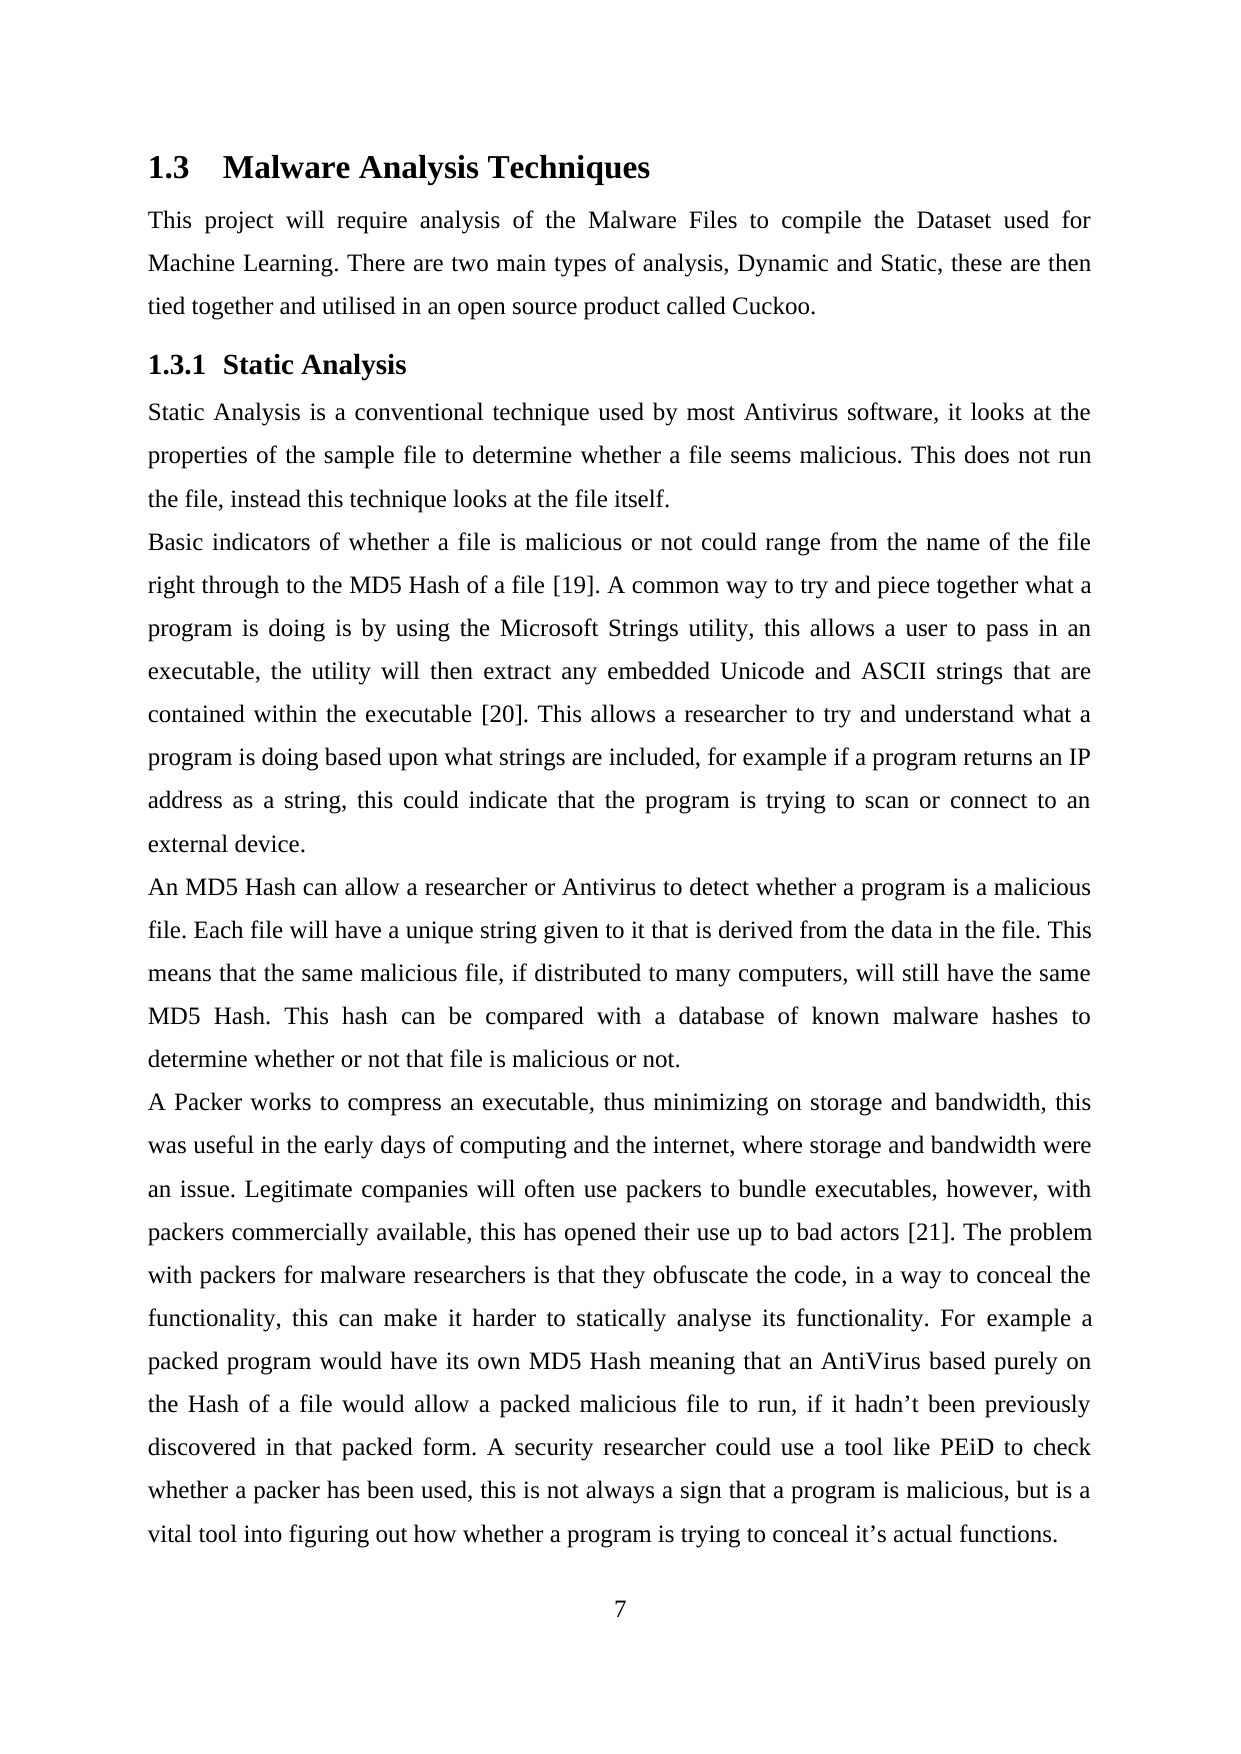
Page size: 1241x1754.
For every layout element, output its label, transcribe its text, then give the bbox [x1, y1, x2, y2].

subtitle Static Analysis [148, 347, 1092, 381]
text This project will require analysis of the Malware Files to compile the Dataset used for Machine Learning. There are two main types of analysis, Dynamic and Static, these are then tied together and utilised in an open source product called Cuckoo. [148, 205, 1092, 320]
subtitle Malware Analysis Techniques [148, 148, 1092, 186]
text Static Analysis is a conventional technique used by most Antivirus software, it looks at the properties of the sample file to determine whether a file seems malicious. This does not run the file, instead this technique looks at the file itself. [148, 397, 1092, 512]
text Basic indicators of whether a file is malicious or not could range from the name of the file right through to the MD5 Hash of a file . A common way to try and piece together what a program is doing is by using the Microsoft Strings utility, this allows a user to pass in an executable, the utility will then extract any embedded Unicode and ASCII strings that are contained within the executable . This allows a researcher to try and understand what a program is doing based upon what strings are included, for example if a program returns an IP address as a string, this could indicate that the program is trying to scan or connect to an external device. [148, 527, 1092, 857]
text An MD5 Hash can allow a researcher or Antivirus to detect whether a program is a malicious file. Each file will have a unique string given to it that is derived from the data in the file. This means that the same malicious file, if distributed to many computers, will still have the same MD5 Hash. This hash can be compared with a database of known malware hashes to determine whether or not that file is malicious or not. [148, 872, 1092, 1073]
text A Packer works to compress an executable, thus minimizing on storage and bandwidth, this was useful in the early days of computing and the internet, where storage and bandwidth were an issue. Legitimate companies will often use packers to bundle executables, however, with packers commercially available, this has opened their use up to bad actors . The problem with packers for malware researchers is that they obfuscate the code, in a way to conceal the functionality, this can make it harder to statically analyse its functionality. For example a packed program would have its own MD5 Hash meaning that an AntiVirus based purely on the Hash of a file would allow a packed malicious file to run, if it hadn’t been previously discovered in that packed form. A security researcher could use a tool like PEiD to check whether a packer has been used, this is not always a sign that a program is malicious, but is a vital tool into figuring out how whether a program is trying to conceal it’s actual functions. [148, 1087, 1092, 1547]
